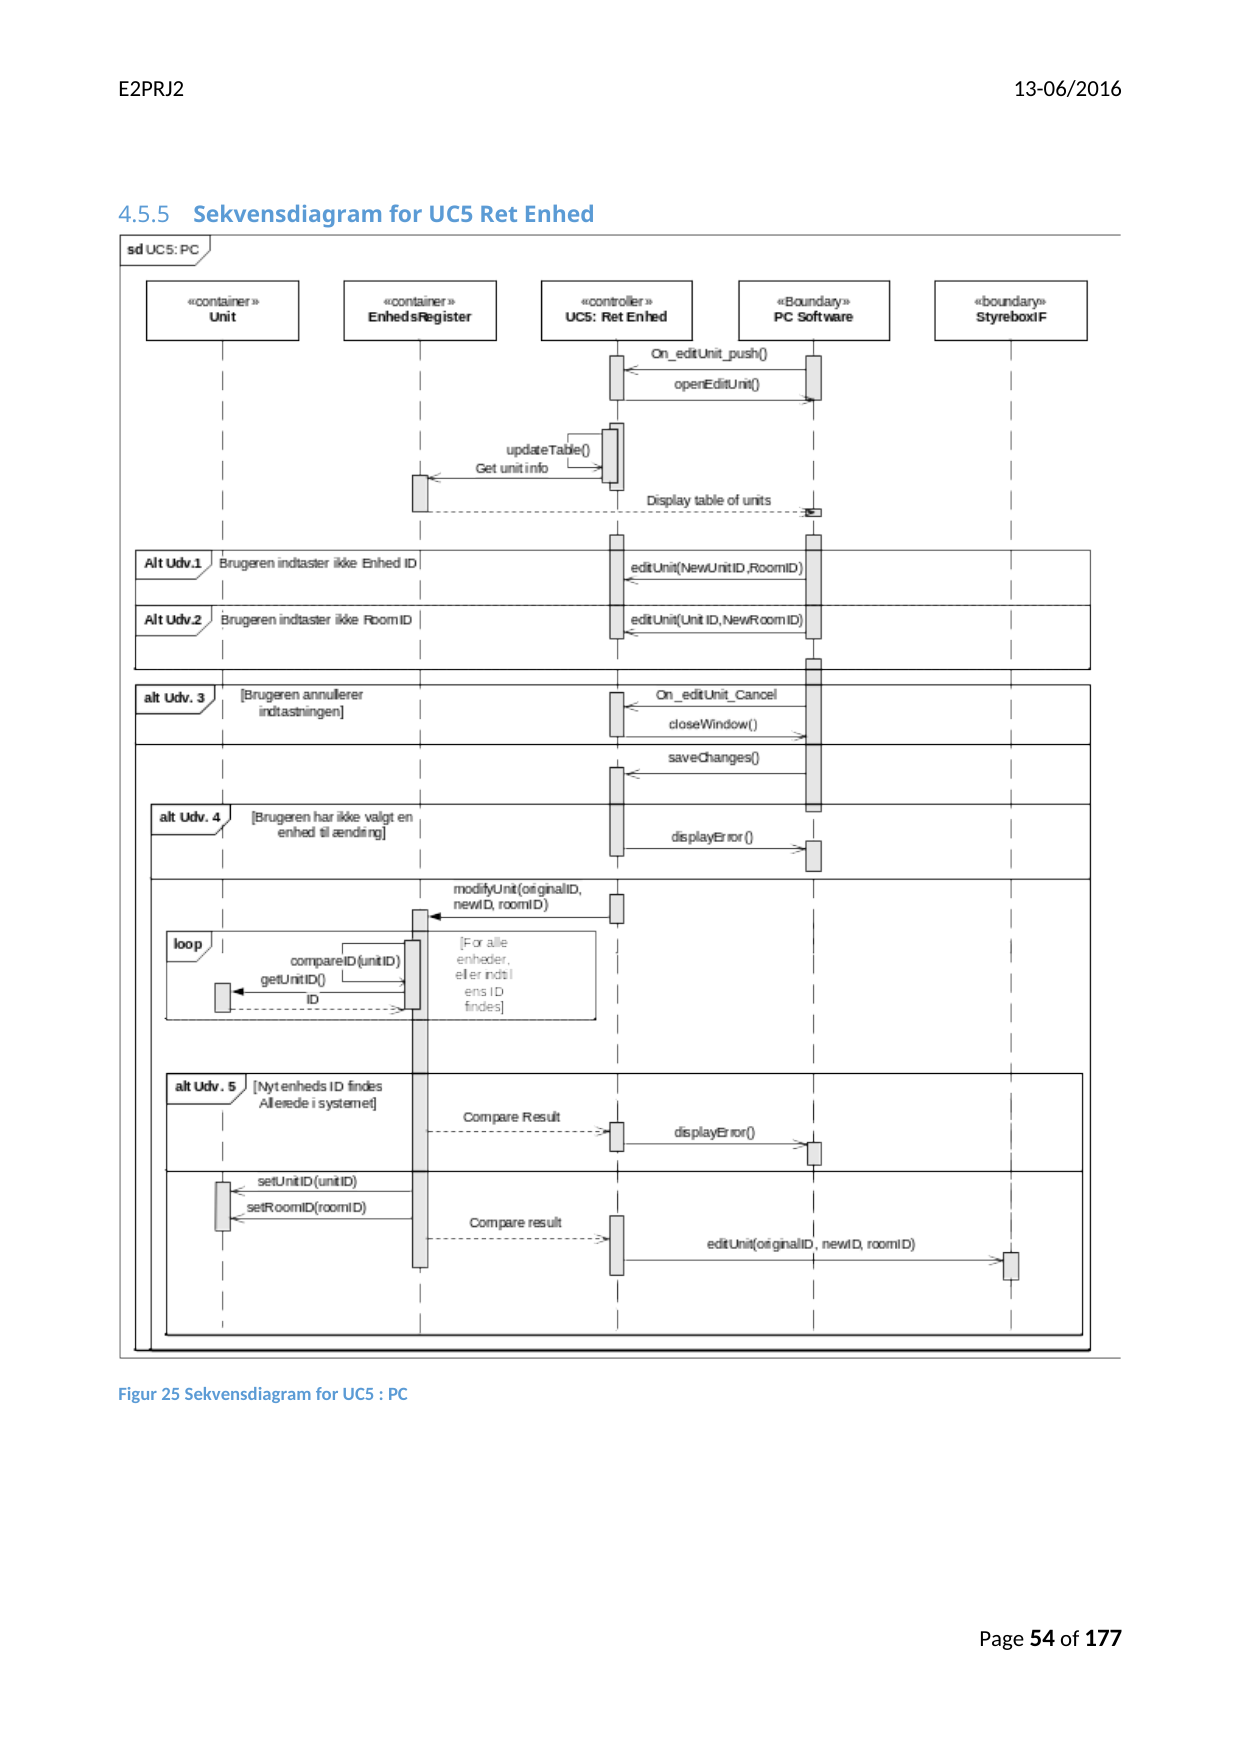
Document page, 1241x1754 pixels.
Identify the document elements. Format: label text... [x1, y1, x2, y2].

subtitle Sekvensdiagram for UC5 Ret Enhed [118, 198, 1122, 229]
